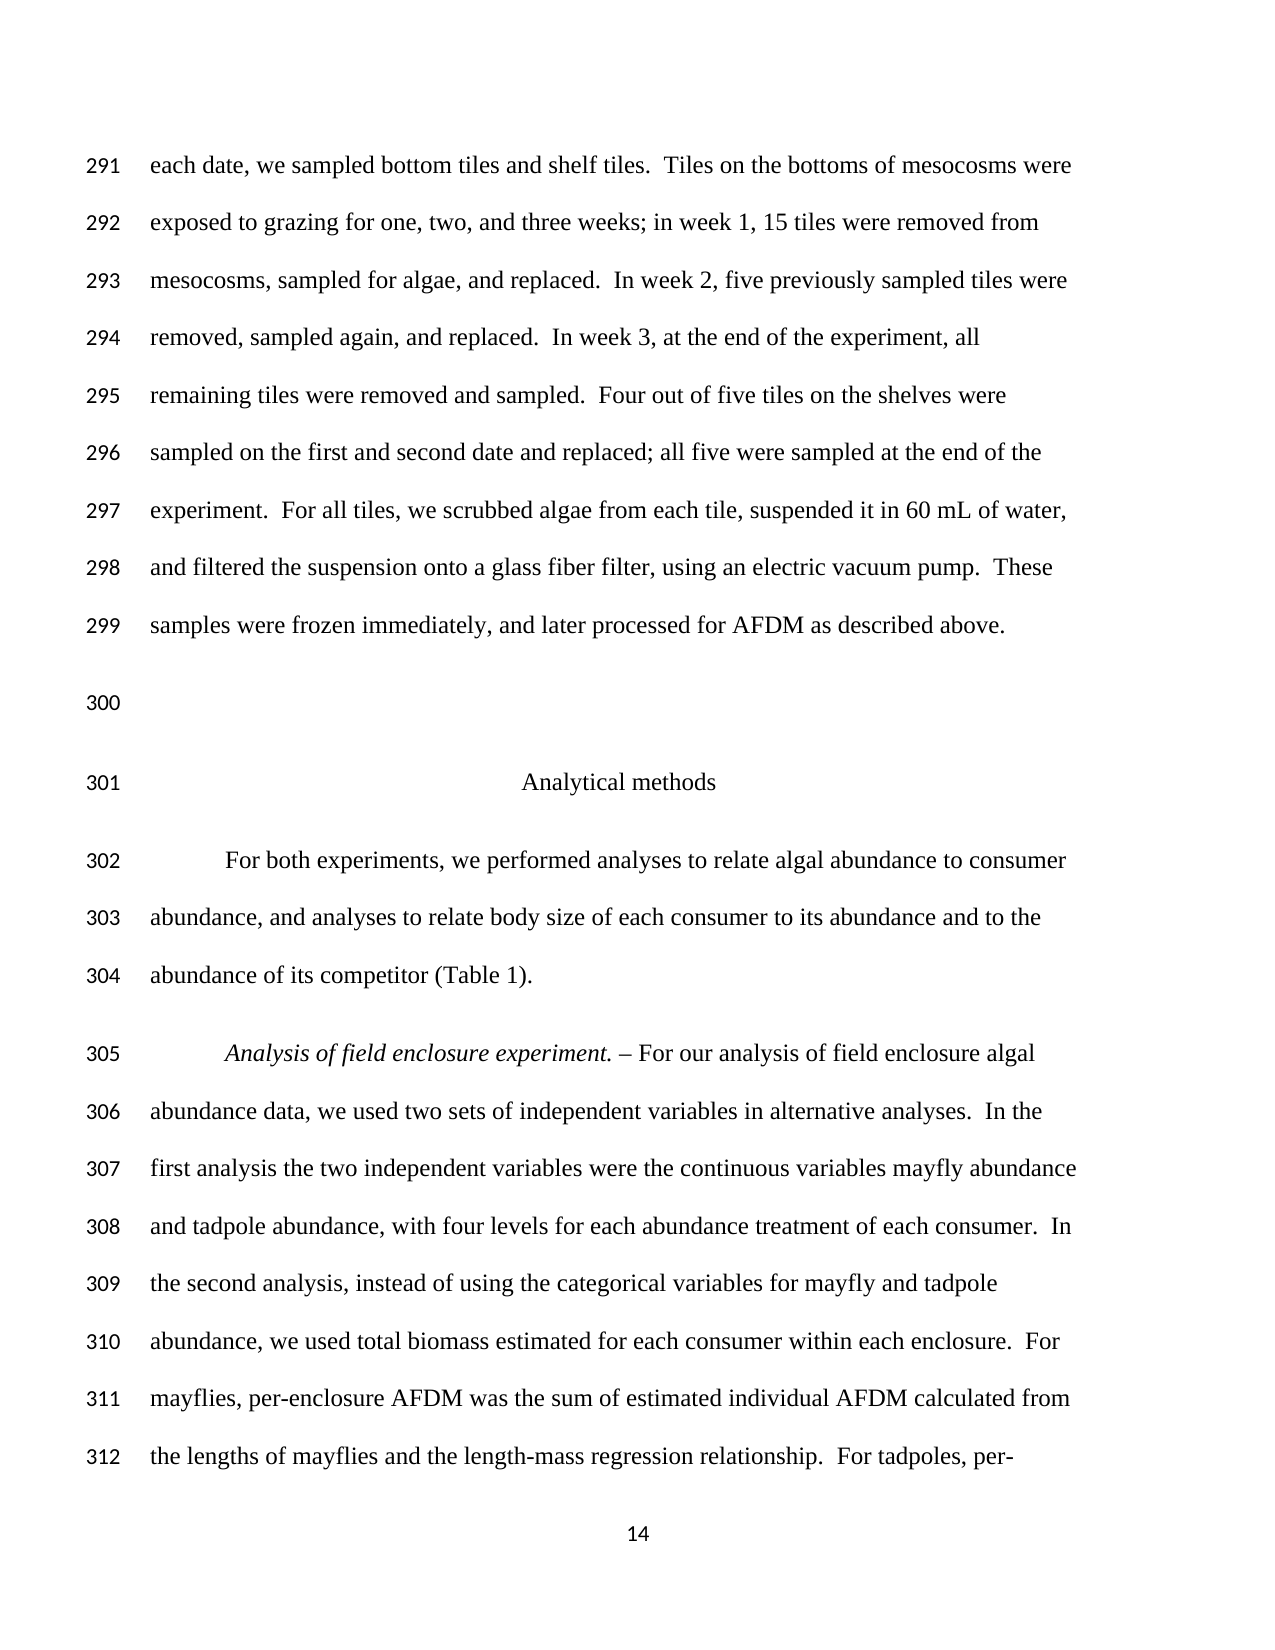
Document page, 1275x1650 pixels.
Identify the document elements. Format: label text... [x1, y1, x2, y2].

text Analytical methods [150, 767, 1087, 795]
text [150, 1038, 1087, 1469]
text For both experiments, we performed analyses to relate algal abundance to consumer abundance, and analyses to relate body size of each consumer to its abundance and to the abundance of its competitor (Table 1). [150, 845, 1087, 989]
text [150, 150, 1087, 639]
